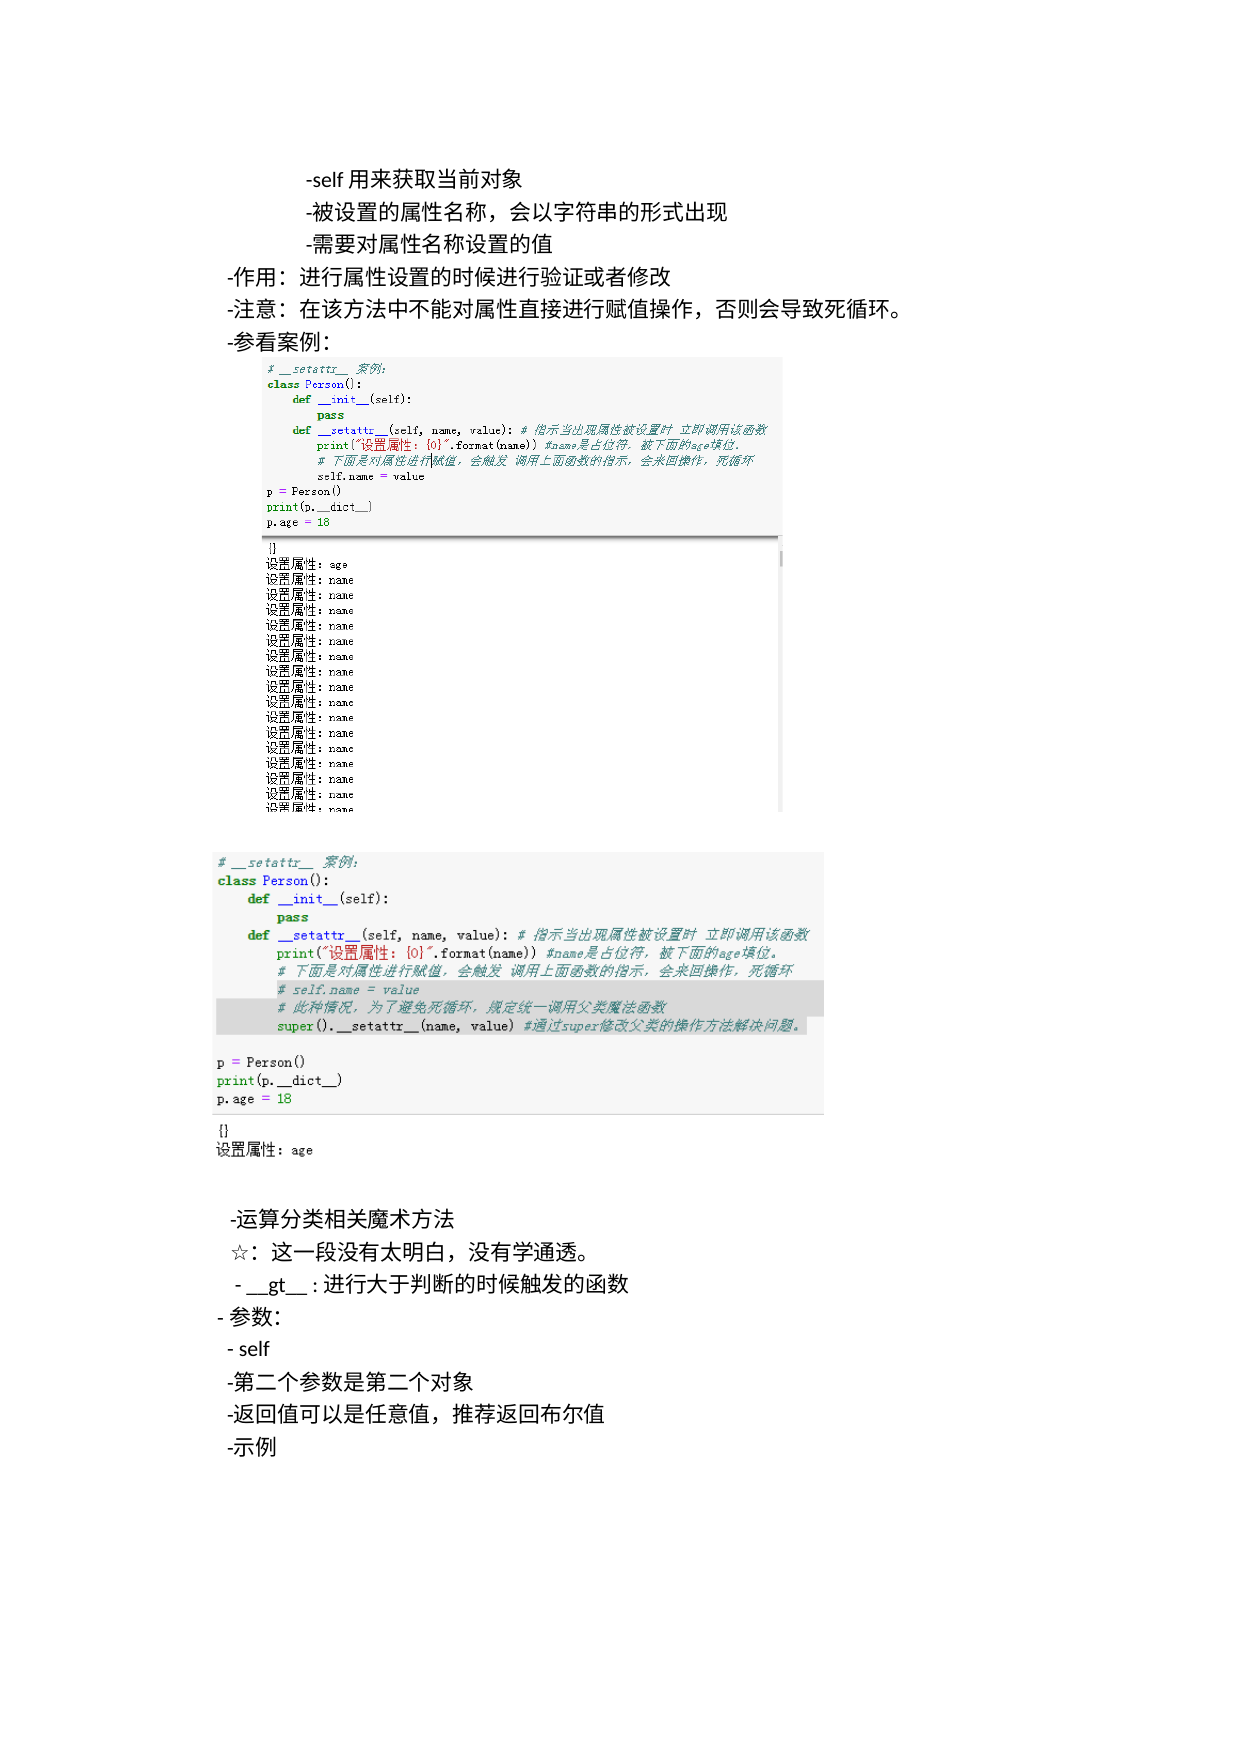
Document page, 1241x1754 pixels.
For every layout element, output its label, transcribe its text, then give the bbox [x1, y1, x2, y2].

picture [212, 852, 824, 1162]
text - __gt__ : 进行大于判断的时候触发的函数 [187, 1267, 1053, 1299]
text ☆：这一段没有太明白，没有学通透。 [187, 1234, 1053, 1267]
text -被设置的属性名称，会以字符串的形式出现 [187, 194, 1053, 227]
text - self [187, 1332, 1053, 1364]
text -参看案例： [187, 324, 1053, 357]
text -作用：进行属性设置的时候进行验证或者修改 [187, 259, 1053, 292]
text -需要对属性名称设置的值 [187, 227, 1053, 259]
text -第二个参数是第二个对象 [187, 1364, 1053, 1397]
text -注意：在该方法中不能对属性直接进行赋值操作，否则会导致死循环。 [187, 292, 1053, 324]
picture [261, 357, 783, 812]
text -示例 [187, 1429, 1053, 1462]
text -self 用来获取当前对象 [187, 162, 1053, 194]
text -返回值可以是任意值，推荐返回布尔值 [187, 1397, 1053, 1429]
text - 参数： [187, 1299, 1053, 1332]
text -运算分类相关魔术方法 [187, 1202, 1053, 1234]
